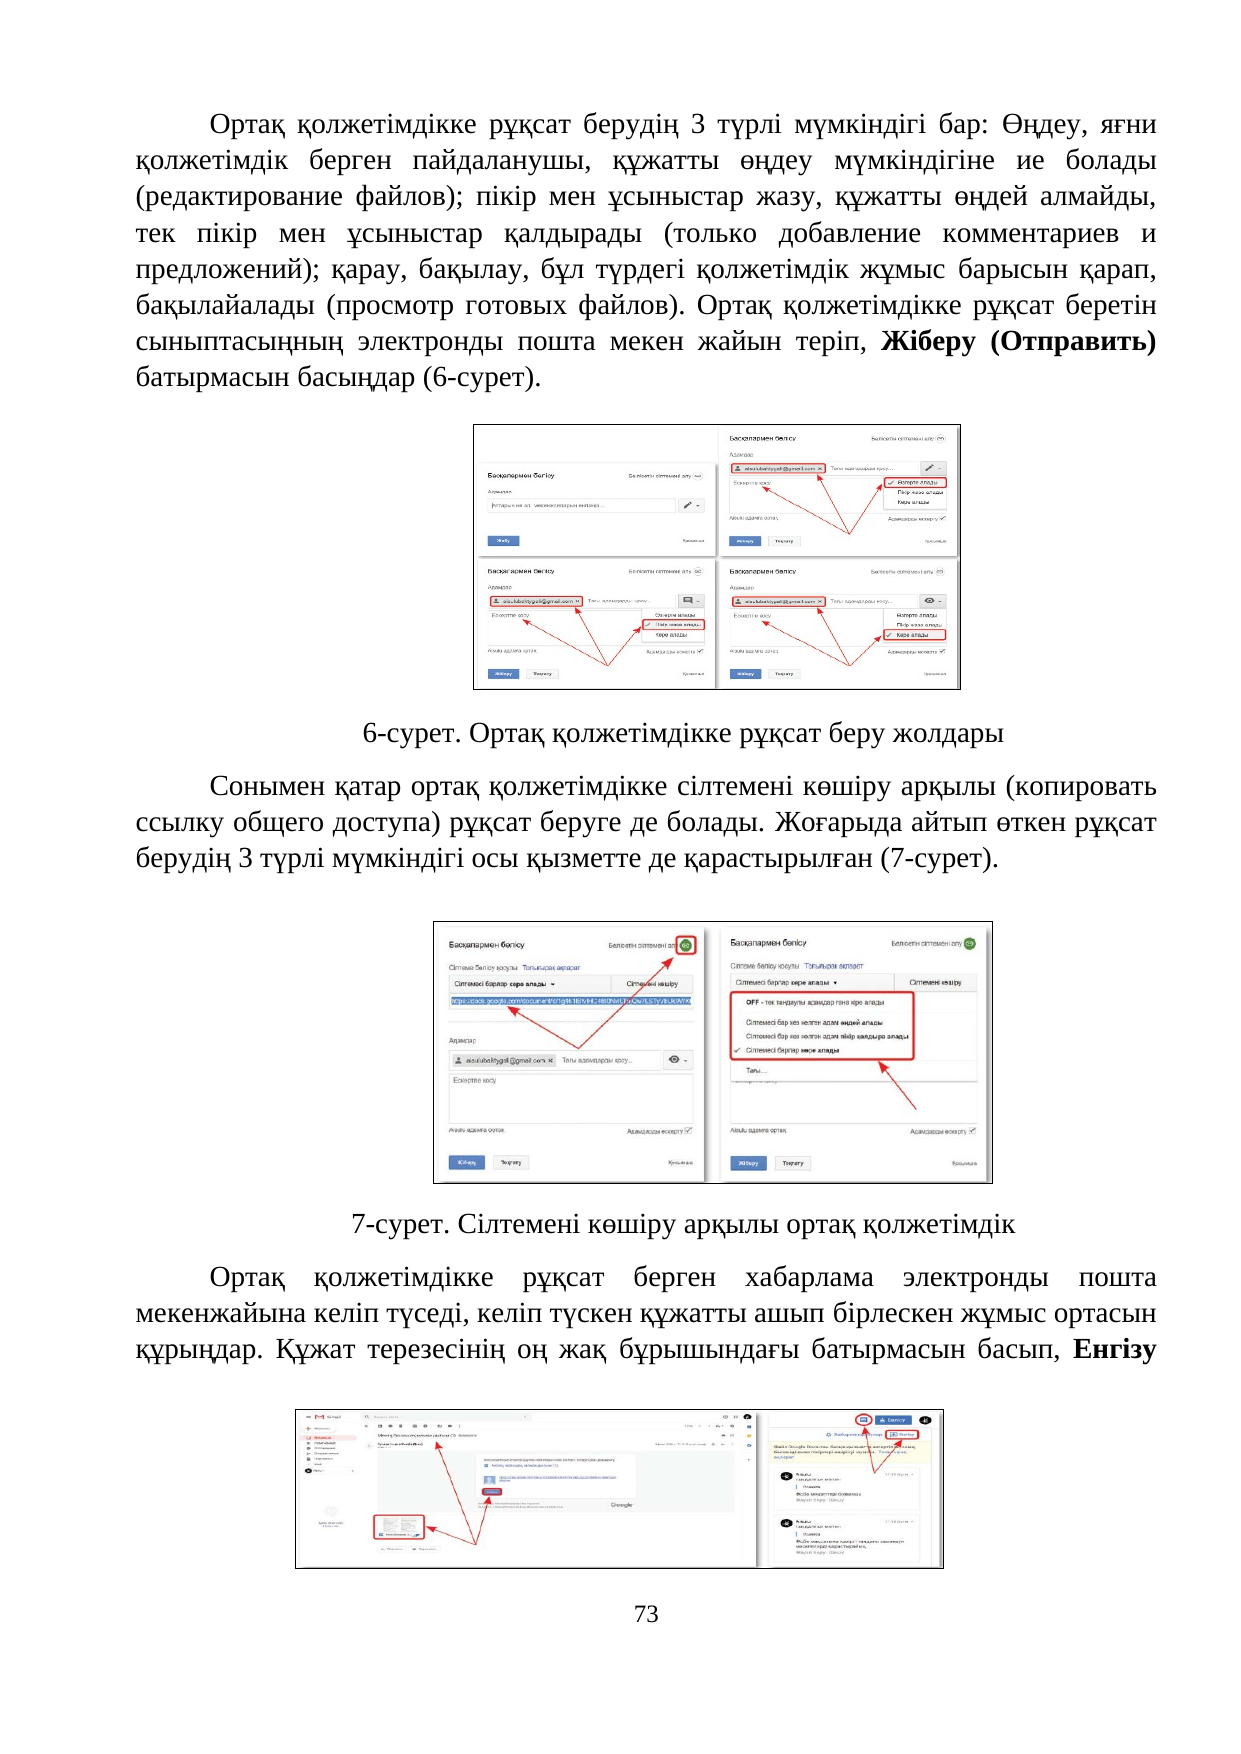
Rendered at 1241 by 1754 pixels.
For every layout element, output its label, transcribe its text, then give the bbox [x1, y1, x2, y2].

text Сонымен қатар ортақ қолжетімдікке сілтемені көшіру арқылы (копировать ссылку общего доступа) рұқсат беруге де болады. Жоғарыда айтып өткен рұқсат берудің 3 түрлі мүмкіндігі осы қызметте де қарастырылған (7-сурет). [135, 768, 1157, 874]
picture [296, 1410, 943, 1568]
picture [475, 425, 960, 689]
picture [434, 922, 992, 1183]
text Ортақ қолжетімдікке рұқсат берудің 3 түрлі мүмкіндігі бар: Өңдеу, яғни қолжетімдік берген пайдаланушы, құжатты өңдеу мүмкіндігіне ие болады (редактирование файлов); пікір мен ұсыныстар жазу, құжатты өңдей алмайды, тек пікір мен ұсыныстар қалдырады (только добавление комментариев и предложений); қарау, бақылау, бұл түрдегі қолжетімдік жұмыс барысын қарап, бақылайалады (просмотр готовых файлов). Ортақ қолжетімдікке рұқсат беретін сыныптасыңның электронды пошта мекен жайын теріп, Жіберу (Отправить) батырмасын басыңдар (6-сурет). [135, 106, 1157, 393]
